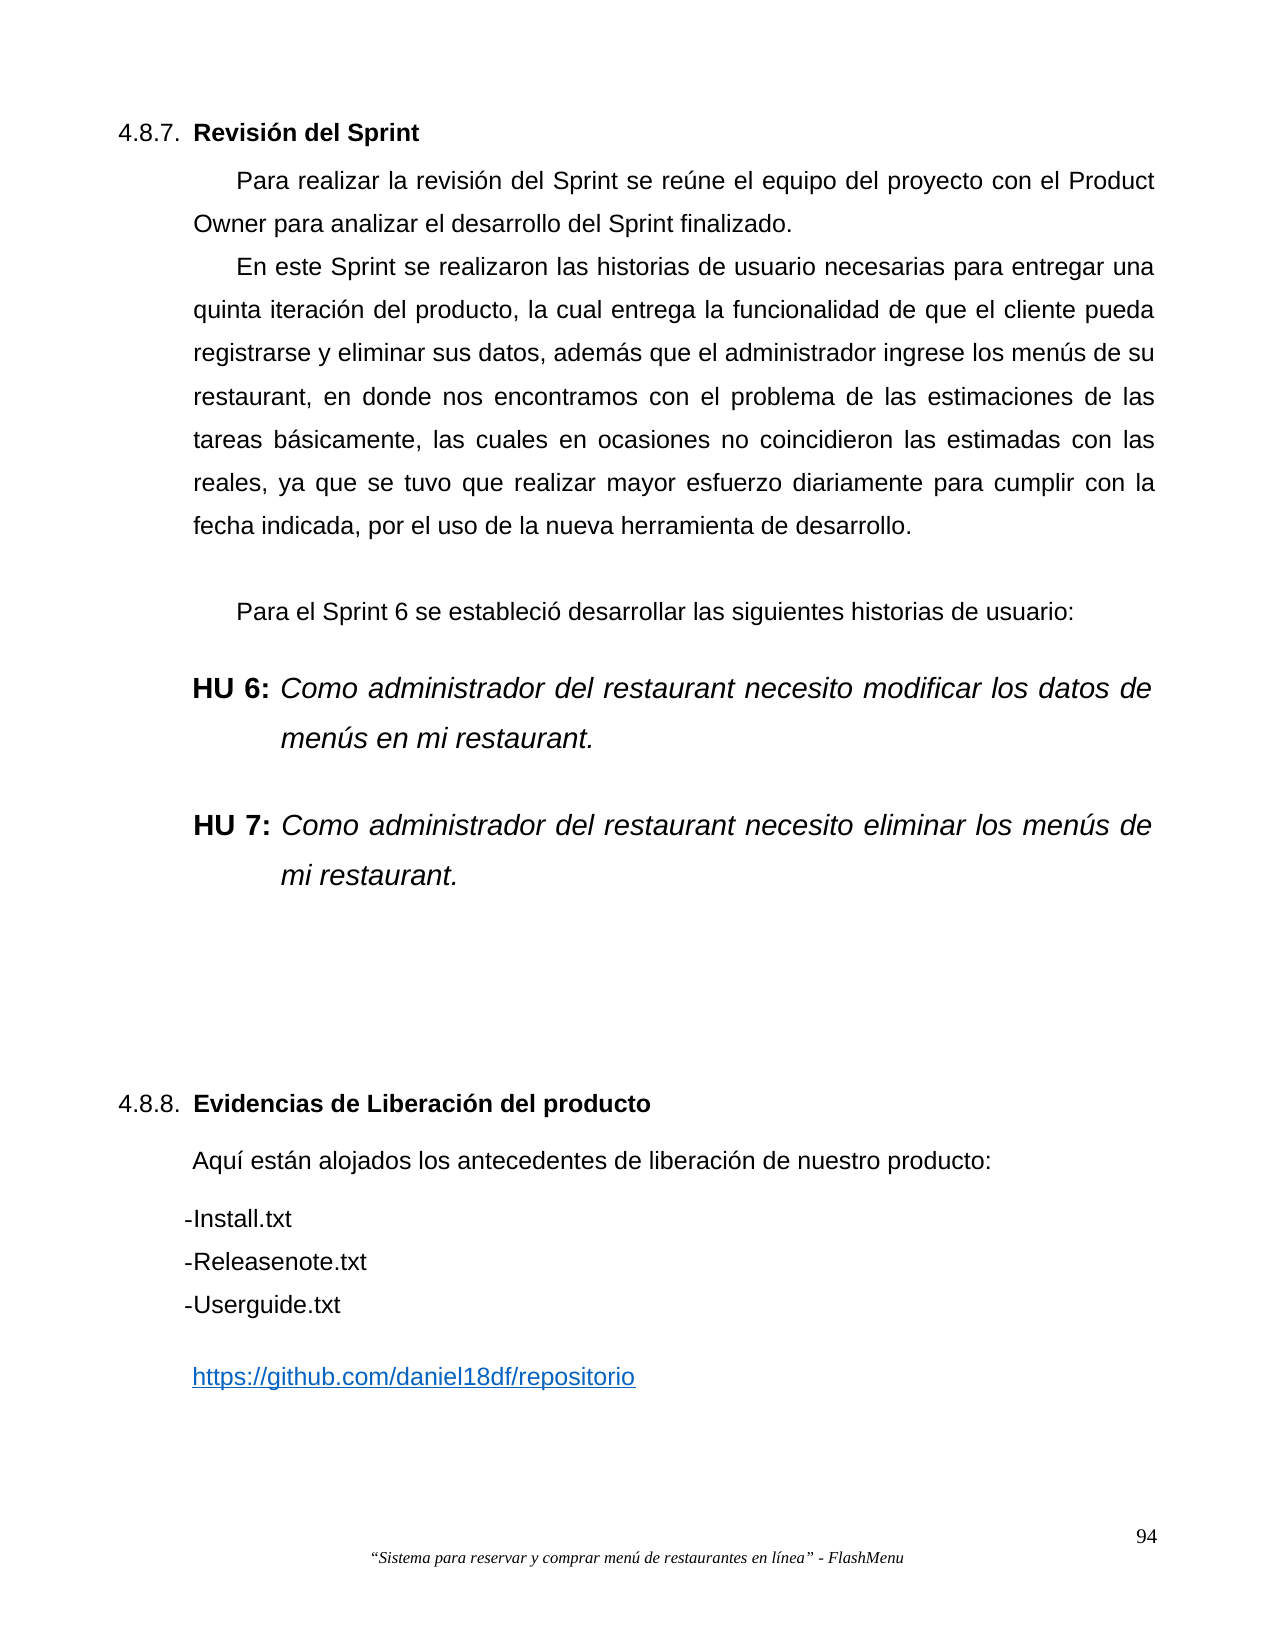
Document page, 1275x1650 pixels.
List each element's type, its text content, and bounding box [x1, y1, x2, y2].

list Userguide.txt [184, 1290, 1157, 1319]
list Revisión del Sprint [118, 118, 1157, 147]
subtitle Evidencias de Liberación del producto [118, 1089, 1157, 1117]
text Para realizar la revisión del Sprint se reúne el equipo del proyecto con el Product Owner para analizar el desarrollo del Sprint finalizado. [193, 166, 1157, 238]
text Aquí están alojados los antecedentes de liberación de nuestro producto: [192, 1146, 1157, 1175]
text HU 7: Como administrador del restaurant necesito eliminar los menús de mi restaurant. [193, 808, 1157, 892]
text Para el Sprint 6 se estableció desarrollar las siguientes historias de usuario: [193, 597, 1157, 626]
text En este Sprint se realizaron las historias de usuario necesarias para entregar una quinta iteración del producto, la cual entrega la funcionalidad de que el cliente pueda registrarse y eliminar sus datos, además que el administrador ingrese los menús de su restaurant, en donde nos encontramos con el problema de las estimaciones de las tareas básicamente, las cuales en ocasiones no coincidieron las estimadas con las reales, ya que se tuvo que realizar mayor esfuerzo diariamente para cumplir con la fecha indicada, por el uso de la nueva herramienta de desarrollo. [193, 252, 1157, 539]
text https://github.com/daniel18df/repositorio [192, 1362, 1157, 1391]
list Releasenote.txt [184, 1247, 1157, 1276]
list Install.txt [184, 1204, 1157, 1233]
text HU 6: Como administrador del restaurant necesito modificar los datos de menús en mi restaurant. [192, 671, 1157, 755]
